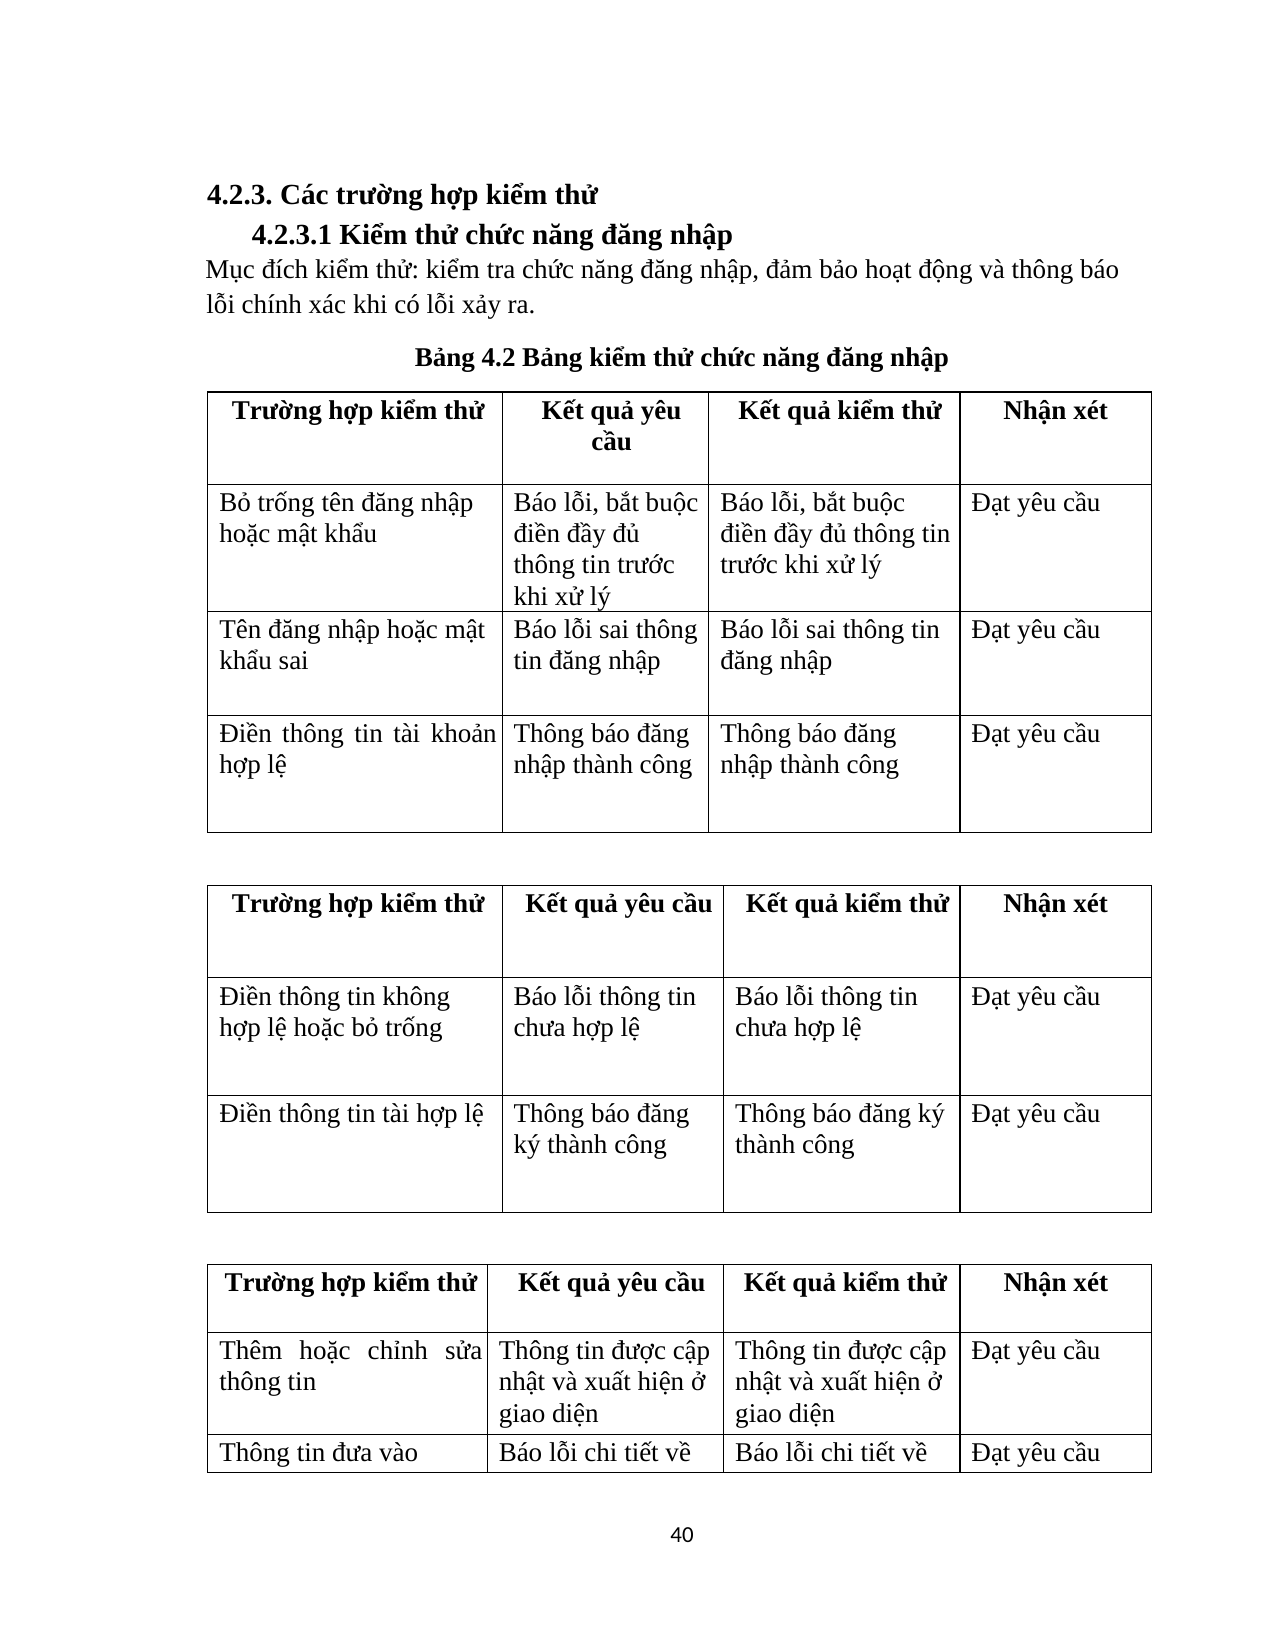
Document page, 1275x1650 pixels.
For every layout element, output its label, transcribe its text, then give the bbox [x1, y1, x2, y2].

table_cell Bỏ trống tên đăng nhập hoặc mật khẩu [208, 485, 502, 611]
table_header Trường hợp kiểm thử [208, 393, 502, 484]
table_cell Thông tin được cập nhật và xuất hiện ở giao diện [488, 1333, 723, 1434]
table_header Kết quả kiểm thử [709, 393, 959, 484]
subtitle 4.2.3.1 Kiểm thử chức năng đăng nhập [252, 217, 1157, 251]
table_header Nhận xét [961, 393, 1151, 484]
table_header Trường hợp kiểm thử [208, 1265, 487, 1332]
table_header Kết quả yêu cầu [488, 1265, 723, 1332]
text Bảng 4.2 Bảng kiểm thử chức năng đăng nhập [207, 341, 1157, 372]
table_cell Báo lỗi, bắt buộc điền đầy đủ thông tin trước khi xử lý [709, 485, 959, 611]
table_header Kết quả kiểm thử [724, 1265, 959, 1332]
table_cell Báo lỗi, bắt buộc điền đầy đủ thông tin trước khi xử lý [503, 485, 708, 611]
table_cell Đạt yêu cầu [961, 1096, 1151, 1212]
table_cell Đạt yêu cầu [961, 1333, 1151, 1434]
table_header Kết quả yêu cầu [503, 886, 723, 977]
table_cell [208, 1435, 487, 1472]
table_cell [724, 1435, 959, 1472]
subtitle 4.2.3. Các trường hợp kiểm thử [207, 177, 1157, 211]
table_cell Thông báo đăng ký thành công [503, 1096, 723, 1212]
table_cell Điền thông tin tài khoản hợp lệ [208, 716, 502, 832]
table_header Kết quả yêu cầu [503, 393, 708, 484]
table_cell Thêm hoặc chỉnh sửa thông tin [208, 1333, 487, 1434]
table_cell Thông báo đăng nhập thành công [503, 716, 708, 832]
table_cell Thông tin được cập nhật và xuất hiện ở giao diện [724, 1333, 959, 1434]
table_header Kết quả kiểm thử [724, 886, 959, 977]
table_cell Đạt yêu cầu [961, 612, 1151, 715]
table_header Trường hợp kiểm thử [208, 886, 502, 977]
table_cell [488, 1435, 723, 1472]
table_cell Đạt yêu cầu [961, 978, 1151, 1094]
table_cell Điền thông tin tài hợp lệ [208, 1096, 502, 1212]
table_header Nhận xét [961, 1265, 1151, 1332]
table_cell Đạt yêu cầu [961, 1435, 1151, 1472]
text Mục đích kiểm thử: kiểm tra chức năng đăng nhập, đảm bảo hoạt động và thông báo lỗi chính xác khi có lỗi xảy ra. [205, 254, 1126, 319]
table_header Nhận xét [961, 886, 1151, 977]
table_cell Báo lỗi sai thông tin đăng nhập [503, 612, 708, 715]
table_cell Báo lỗi thông tin chưa hợp lệ [503, 978, 723, 1094]
table_cell Đạt yêu cầu [961, 485, 1151, 611]
table_cell Báo lỗi thông tin chưa hợp lệ [724, 978, 959, 1094]
table_cell Thông báo đăng ký thành công [724, 1096, 959, 1212]
table_cell Thông báo đăng nhập thành công [709, 716, 959, 832]
table_cell Điền thông tin không hợp lệ hoặc bỏ trống [208, 978, 502, 1094]
table_cell Đạt yêu cầu [961, 716, 1151, 832]
table_cell Báo lỗi sai thông tin đăng nhập [709, 612, 959, 715]
table_cell Tên đăng nhập hoặc mật khẩu sai [208, 612, 502, 715]
